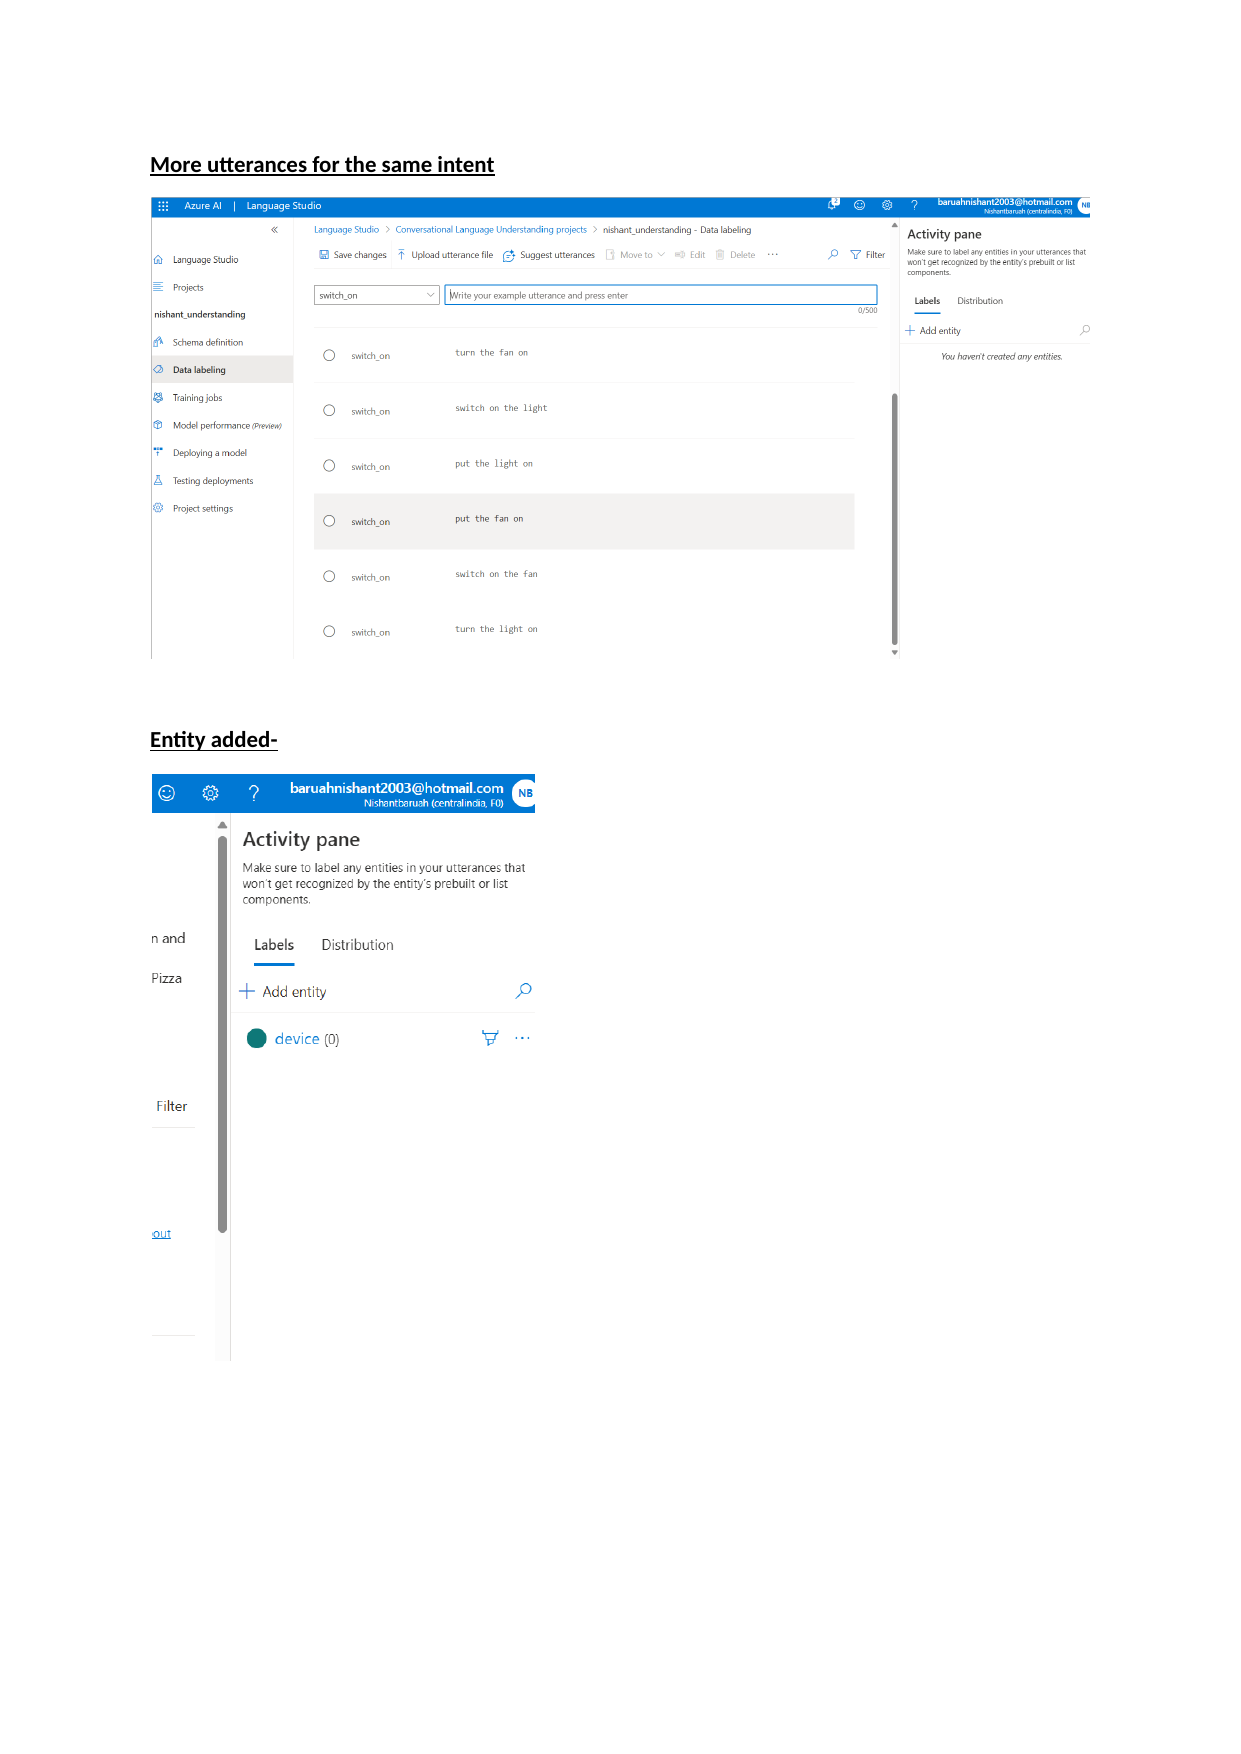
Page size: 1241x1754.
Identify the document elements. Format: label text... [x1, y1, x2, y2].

text More utterances for the same intent [150, 150, 1090, 178]
picture [150, 196, 1091, 660]
text Entity added- [150, 726, 1090, 754]
picture [150, 772, 536, 1362]
